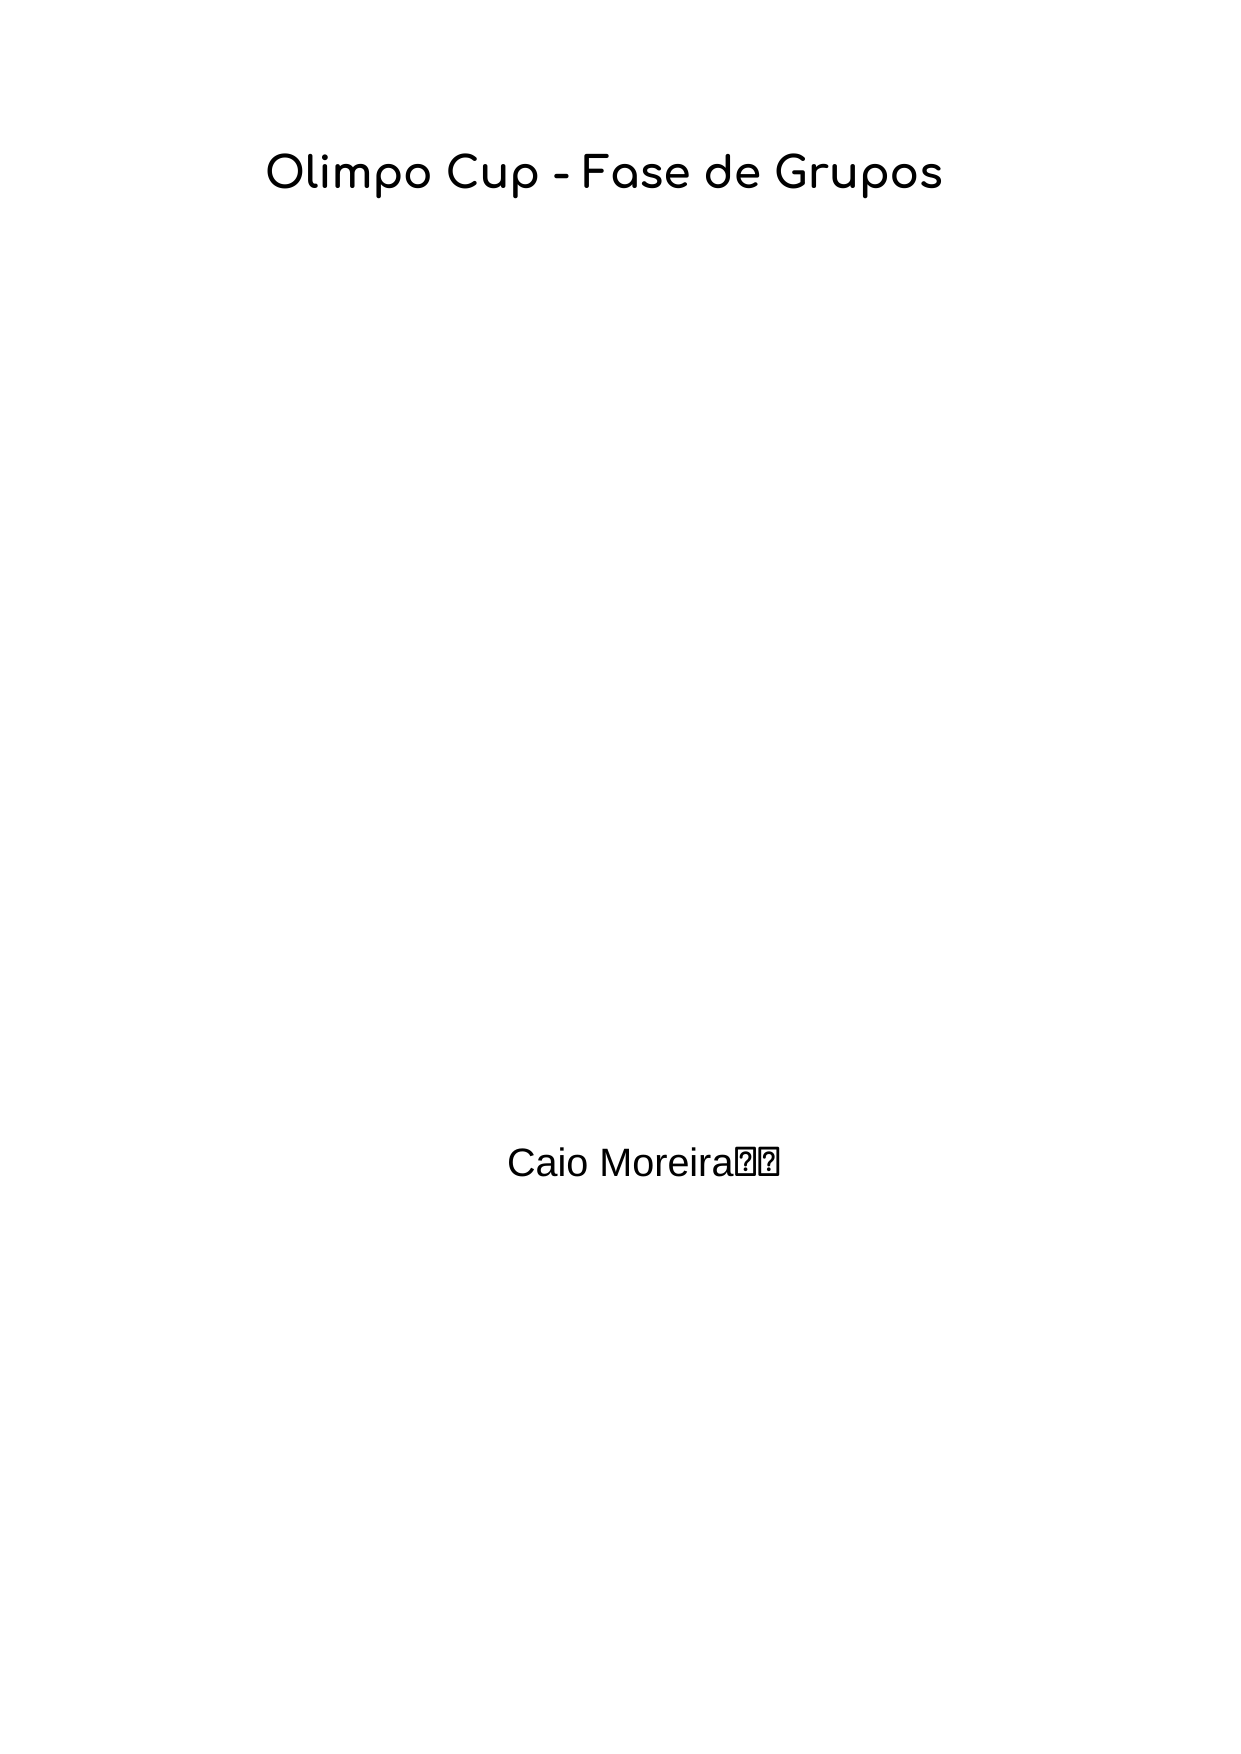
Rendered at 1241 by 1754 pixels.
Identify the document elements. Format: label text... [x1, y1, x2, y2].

text Caio Moreira🇧🇷 [150, 1139, 1090, 1185]
text Olimpo Cup - Fase de Grupos [150, 150, 1090, 199]
